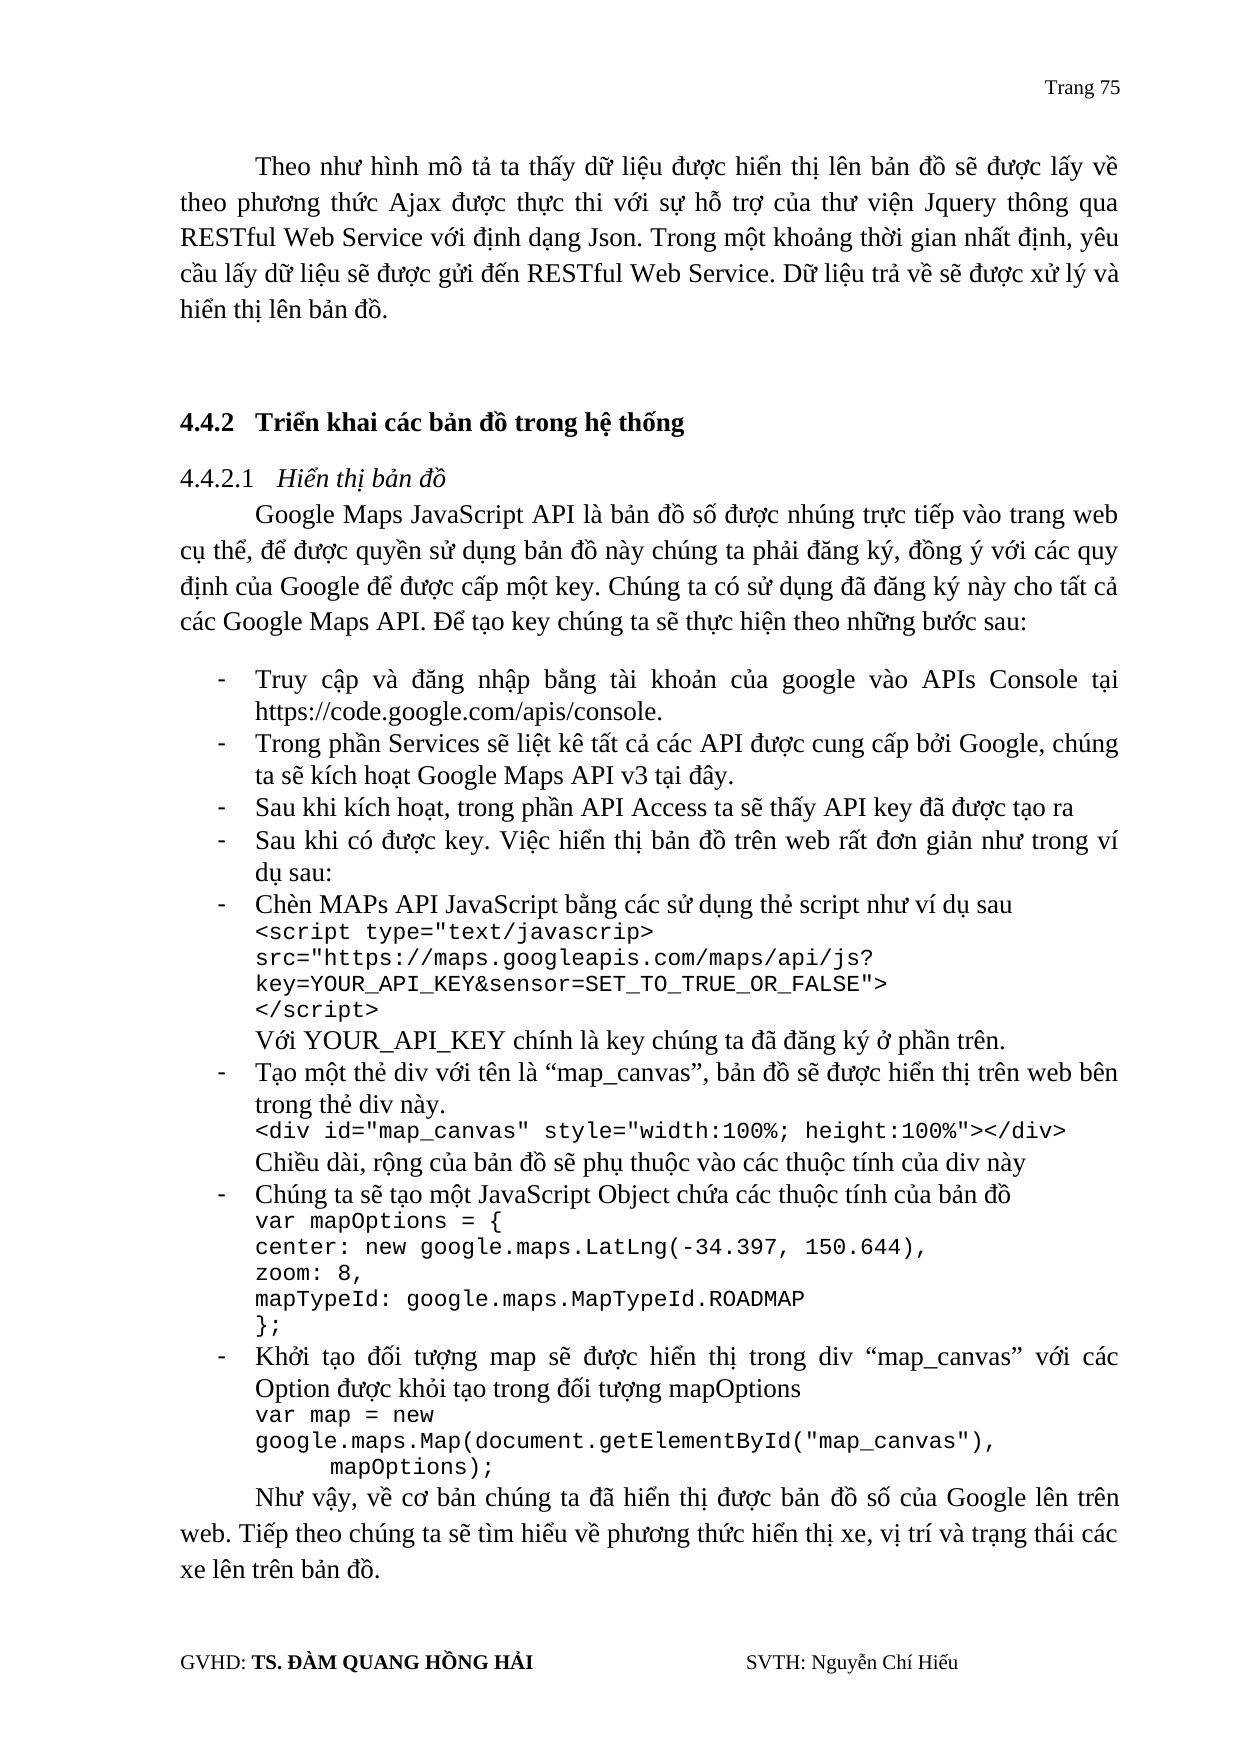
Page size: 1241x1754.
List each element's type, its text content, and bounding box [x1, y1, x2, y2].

list mapTypeId: google.maps.MapTypeId.ROADMAP [255, 1288, 1120, 1313]
list Tạo một thẻ div với tên là “map_canvas”, bản đồ sẽ được hiển thị trên web bên trong thẻ div này. [217, 1056, 1120, 1120]
subtitle Triển khai các bản đồ trong hệ thống [180, 406, 1120, 437]
list Khởi tạo đối tượng map sẽ được hiển thị trong div “map_canvas” với các Option được khỏi tạo trong đối tượng mapOptions [217, 1339, 1120, 1404]
list }; [255, 1313, 1120, 1339]
list Chúng ta sẽ tạo một JavaScript Object chứa các thuộc tính của bản đồ [217, 1177, 1120, 1210]
list <div id="map_canvas" style="width:100%; height:100%"></div> [255, 1120, 1120, 1146]
list Sau khi kích hoạt, trong phần API Access ta sẽ thấy API key đã được tạo ra [217, 790, 1120, 823]
list var mapOptions = { [255, 1210, 1120, 1236]
list Sau khi có được key. Việc hiển thị bản đồ trên web rất đơn giản như trong ví dụ sau: [217, 823, 1120, 888]
list mapOptions); [330, 1456, 1120, 1481]
list Trong phần Services sẽ liệt kê tất cả các API được cung cấp bởi Google, chúng ta sẽ kích hoạt Google Maps API v3 tại đây. [217, 726, 1120, 790]
list center: new google.maps.LatLng(-34.397, 150.644), [255, 1236, 1120, 1262]
list var map = new google.maps.Map(document.getElementById("map_canvas"), [255, 1404, 1120, 1456]
list zoom: 8, [255, 1262, 1120, 1288]
list Truy cập và đăng nhập bằng tài khoản của google vào APIs Console tại https://code.google.com/apis/console. [217, 662, 1120, 726]
list Với YOUR_API_KEY chính là key chúng ta đã đăng ký ở phần trên. [255, 1024, 1120, 1056]
text Như vậy, về cơ bản chúng ta đã hiển thị được bản đồ số của Google lên trên web. Tiếp theo chúng ta sẽ tìm hiểu về phương thức hiển thị xe, vị trí và trạng thái các xe lên trên bản đồ. [180, 1481, 1120, 1584]
subtitle Hiển thị bản đồ [180, 463, 1120, 494]
list <script type="text/javascrip> src="https://maps.googleapis.com/maps/api/js?key=YOUR_API_KEY&sensor=SET_TO_TRUE_OR_FALSE"> [255, 921, 1120, 998]
list Chèn MAPs API JavaScript bằng các sử dụng thẻ script như ví dụ sau [217, 888, 1120, 921]
list Chiều dài, rộng của bản đồ sẽ phụ thuộc vào các thuộc tính của div này [255, 1146, 1120, 1177]
text Google Maps JavaScript API là bản đồ số được nhúng trực tiếp vào trang web cụ thể, để được quyền sử dụng bản đồ này chúng ta phải đăng ký, đồng ý với các quy định của Google để được cấp một key. Chúng ta có sử dụng đã đăng ký này cho tất cả các Google Maps API. Để tạo key chúng ta sẽ thực hiện theo những bước sau: [180, 498, 1120, 637]
text Theo như hình mô tả ta thấy dữ liệu được hiển thị lên bản đồ sẽ được lấy về theo phương thức Ajax được thực thi với sự hỗ trợ của thư viện Jquery thông qua RESTful Web Service với định dạng Json. Trong một khoảng thời gian nhất định, yêu cầu lấy dữ liệu sẽ được gửi đến RESTful Web Service. Dữ liệu trả về sẽ được xử lý và hiển thị lên bản đồ. [180, 150, 1120, 324]
list </script> [255, 998, 1120, 1024]
